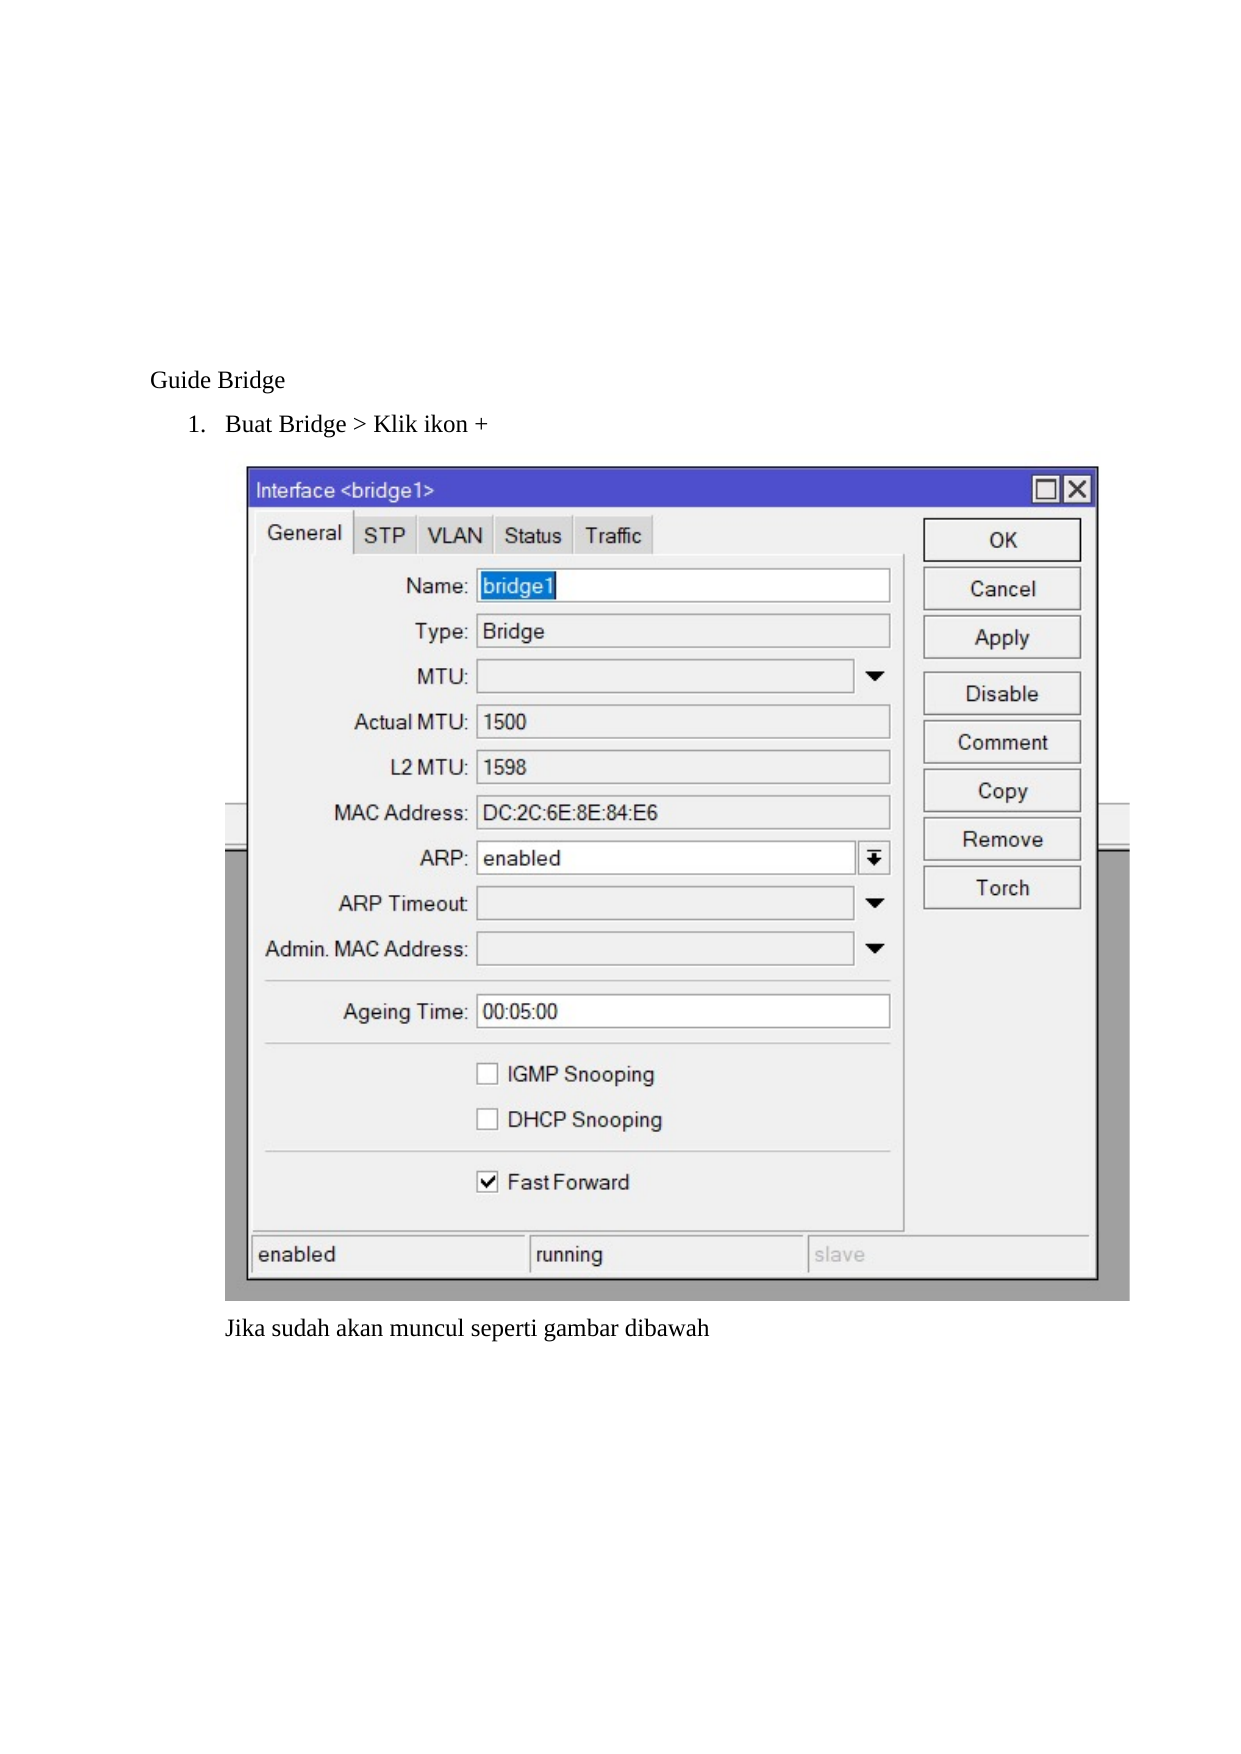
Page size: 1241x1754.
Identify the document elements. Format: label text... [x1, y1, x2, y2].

picture [225, 451, 1130, 1301]
text Guide Bridge [150, 366, 1090, 394]
list Buat Bridge > Klik ikon + [187, 409, 1090, 437]
text Jika sudah akan muncul seperti gambar dibawah [225, 1313, 1090, 1342]
